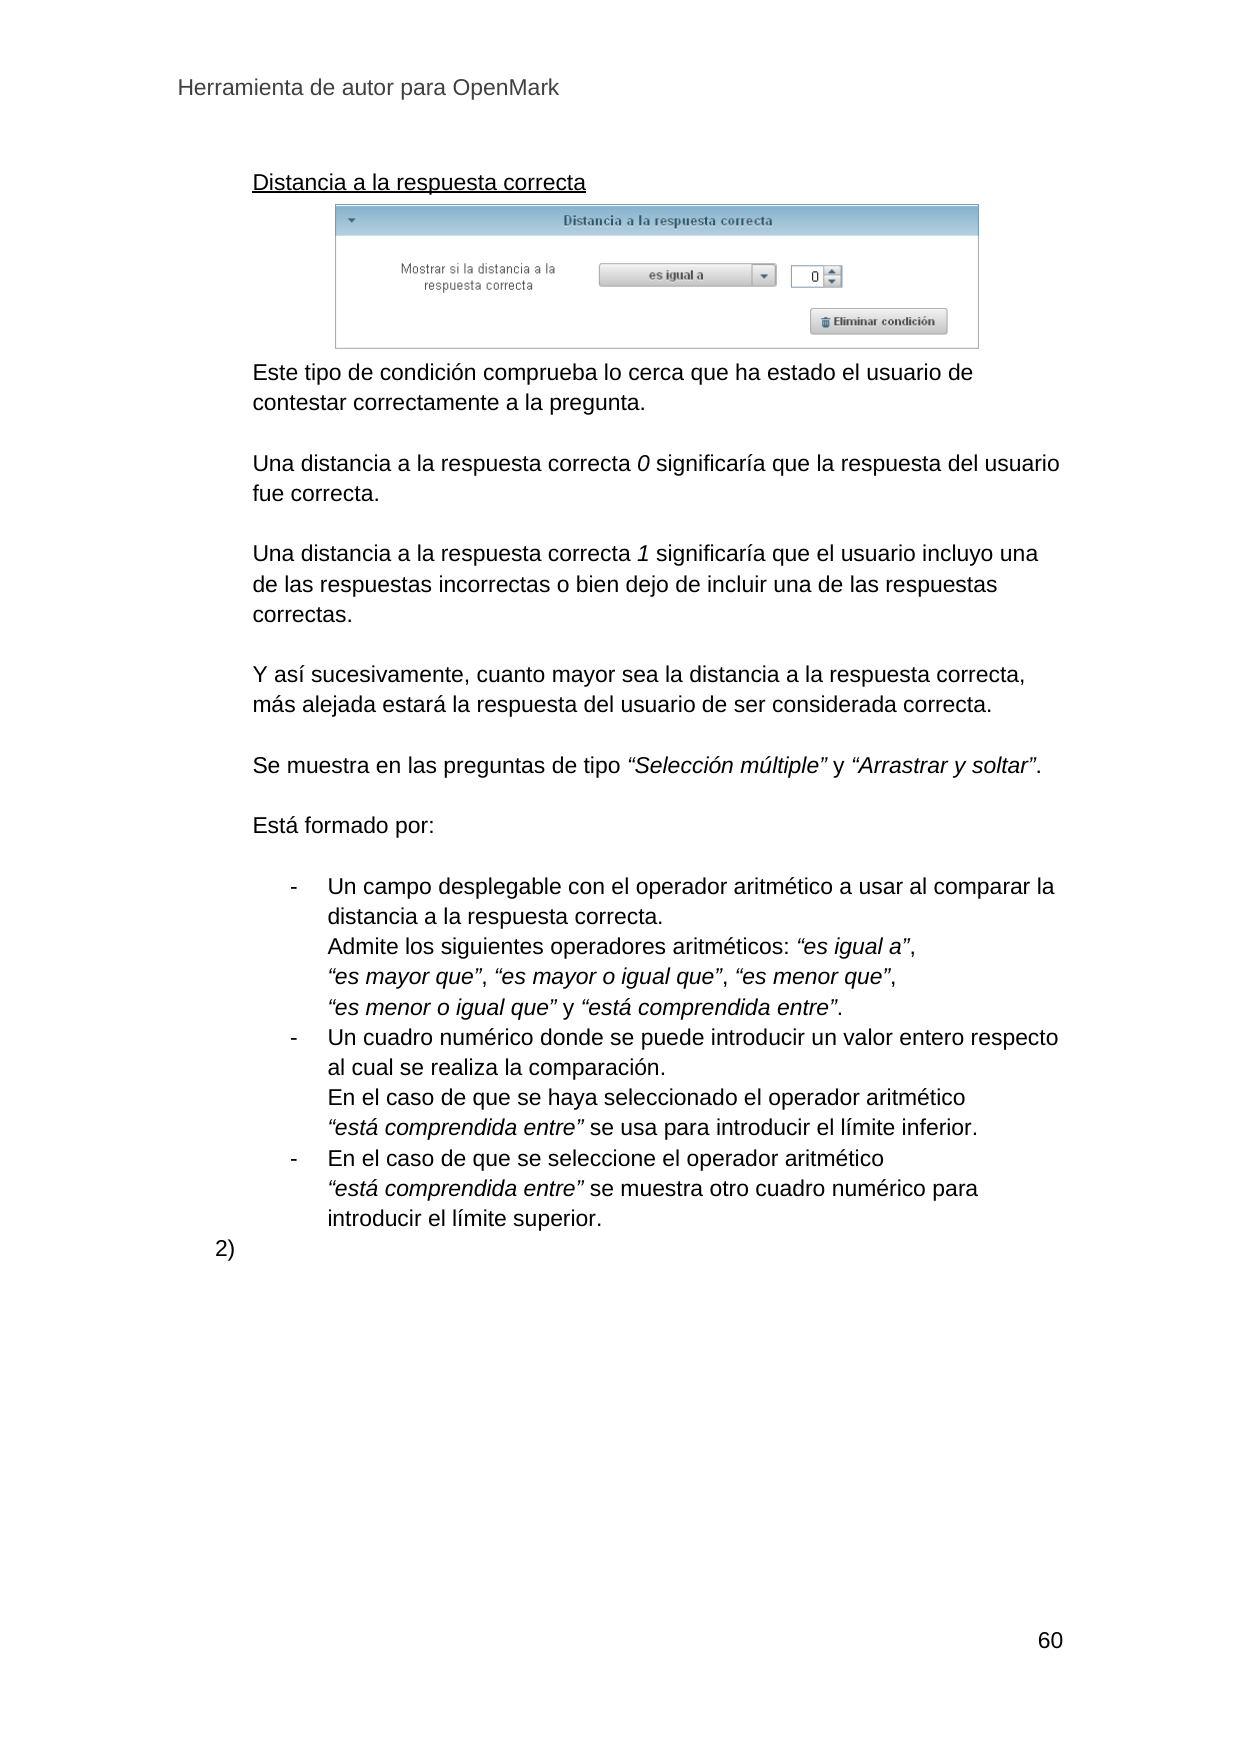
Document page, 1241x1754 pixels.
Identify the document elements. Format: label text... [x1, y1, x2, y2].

list Una distancia a la respuesta correcta 0 significaría que la respuesta del usuario fue correcta. [252, 450, 1063, 506]
list Y así sucesivamente, cuanto mayor sea la distancia a la respuesta correcta, más alejada estará la respuesta del usuario de ser considerada correcta. [252, 661, 1063, 718]
picture [329, 198, 986, 356]
list Está formado por: [252, 812, 1063, 838]
list En el caso de que se seleccione el operador aritmético “está comprendida entre” se muestra otro cuadro numérico para introducir el límite superior. [290, 1144, 1063, 1231]
list Una distancia a la respuesta correcta 1 significaría que el usuario incluyo una de las respuestas incorrectas o bien dejo de incluir una de las respuestas correctas. [252, 540, 1063, 627]
subtitle Distancia a la respuesta correcta [252, 168, 1063, 195]
list Se muestra en las preguntas de tipo “Selección múltiple” y “Arrastrar y soltar”. [252, 752, 1063, 778]
list En el caso de que se haya seleccionado el operador aritmético “está comprendida entre” se usa para introducir el límite inferior. [327, 1084, 1063, 1141]
list Un campo desplegable con el operador aritmético a usar al comparar la distancia a la respuesta correcta. [290, 873, 1063, 929]
list Este tipo de condición comprueba lo cerca que ha estado el usuario de contestar correctamente a la pregunta. [252, 359, 1063, 416]
list Un cuadro numérico donde se puede introducir un valor entero respecto al cual se realiza la comparación. [290, 1024, 1063, 1080]
list Admite los siguientes operadores aritméticos: “es igual a”, “es mayor que”, “es mayor o igual que”, “es menor que”, “es menor o igual que” y “está comprendida entre”. [327, 933, 1063, 1020]
